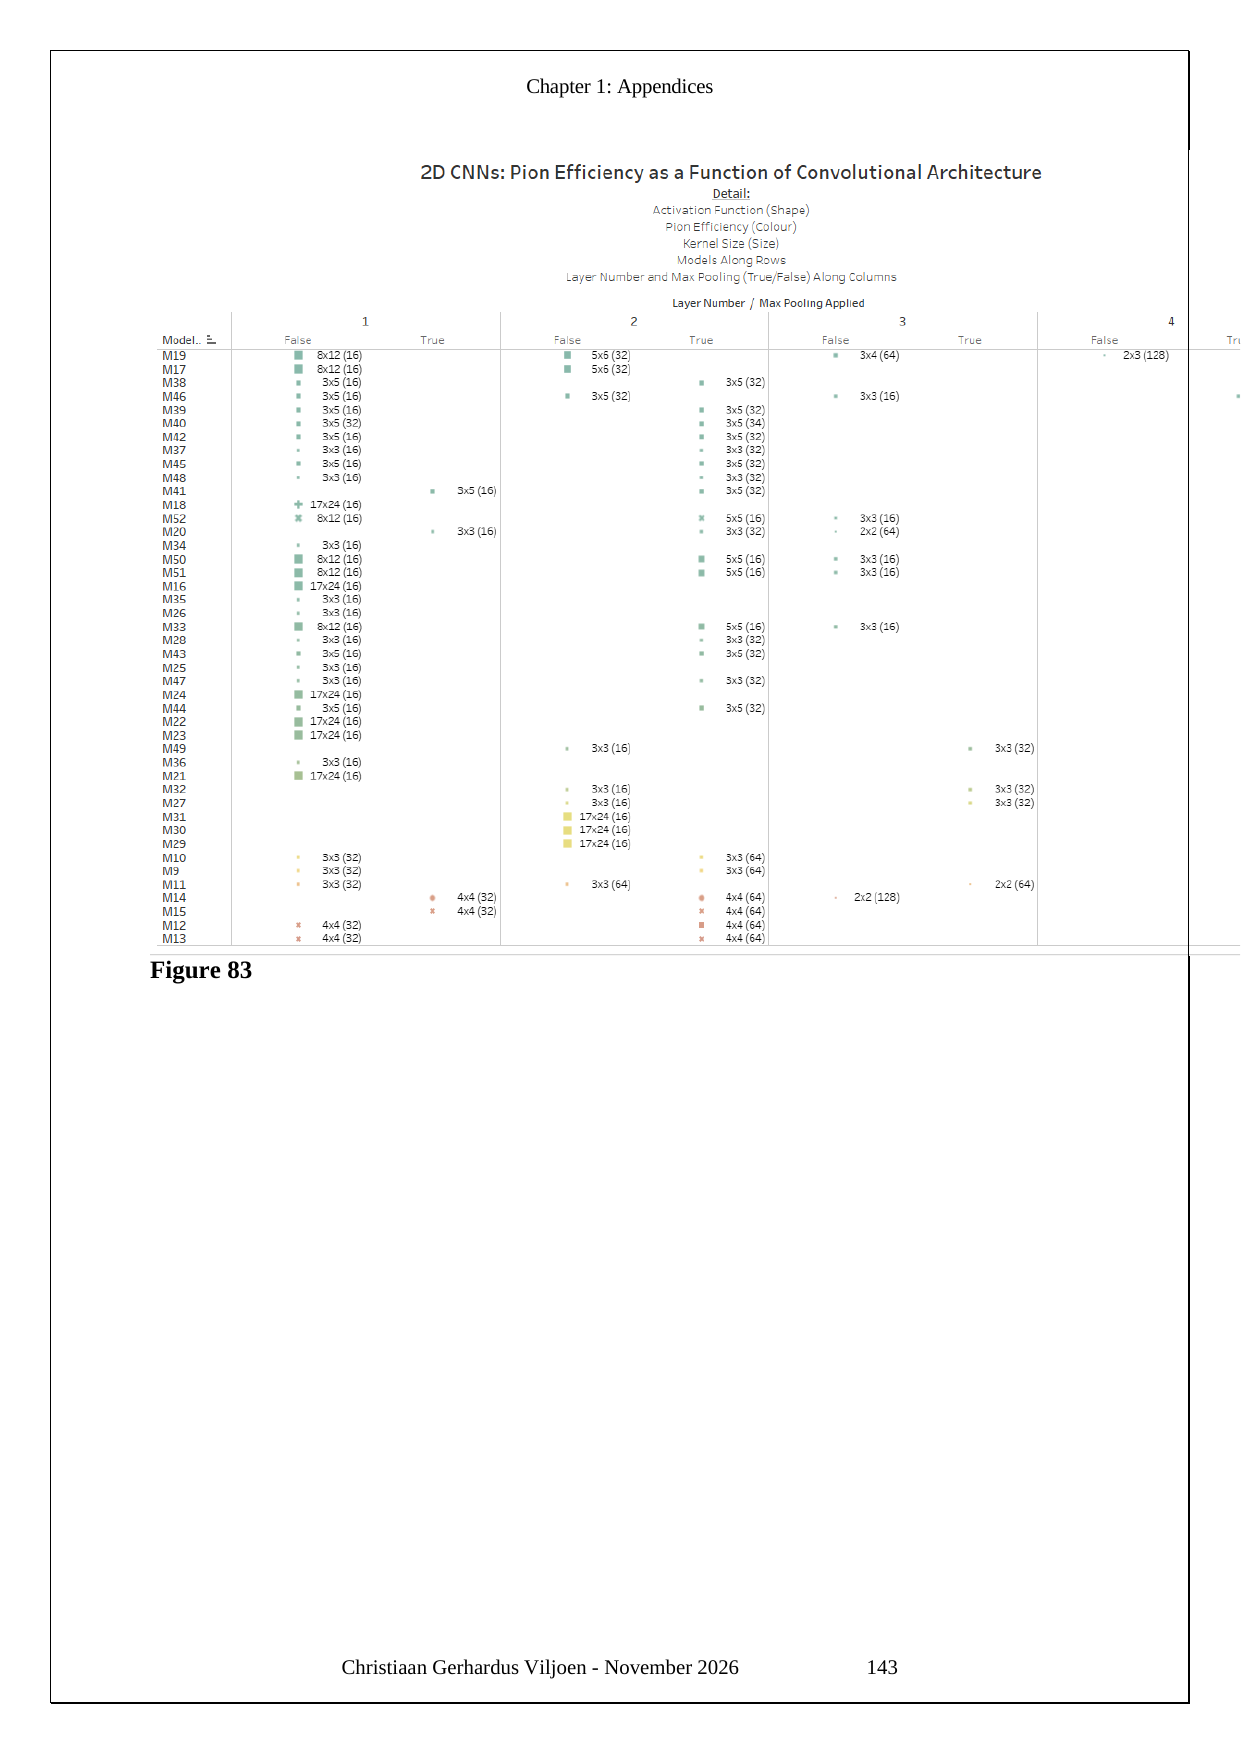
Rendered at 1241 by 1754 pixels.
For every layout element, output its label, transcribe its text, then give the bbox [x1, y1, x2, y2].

picture [1189, 150, 1241, 956]
picture [150, 150, 1188, 956]
